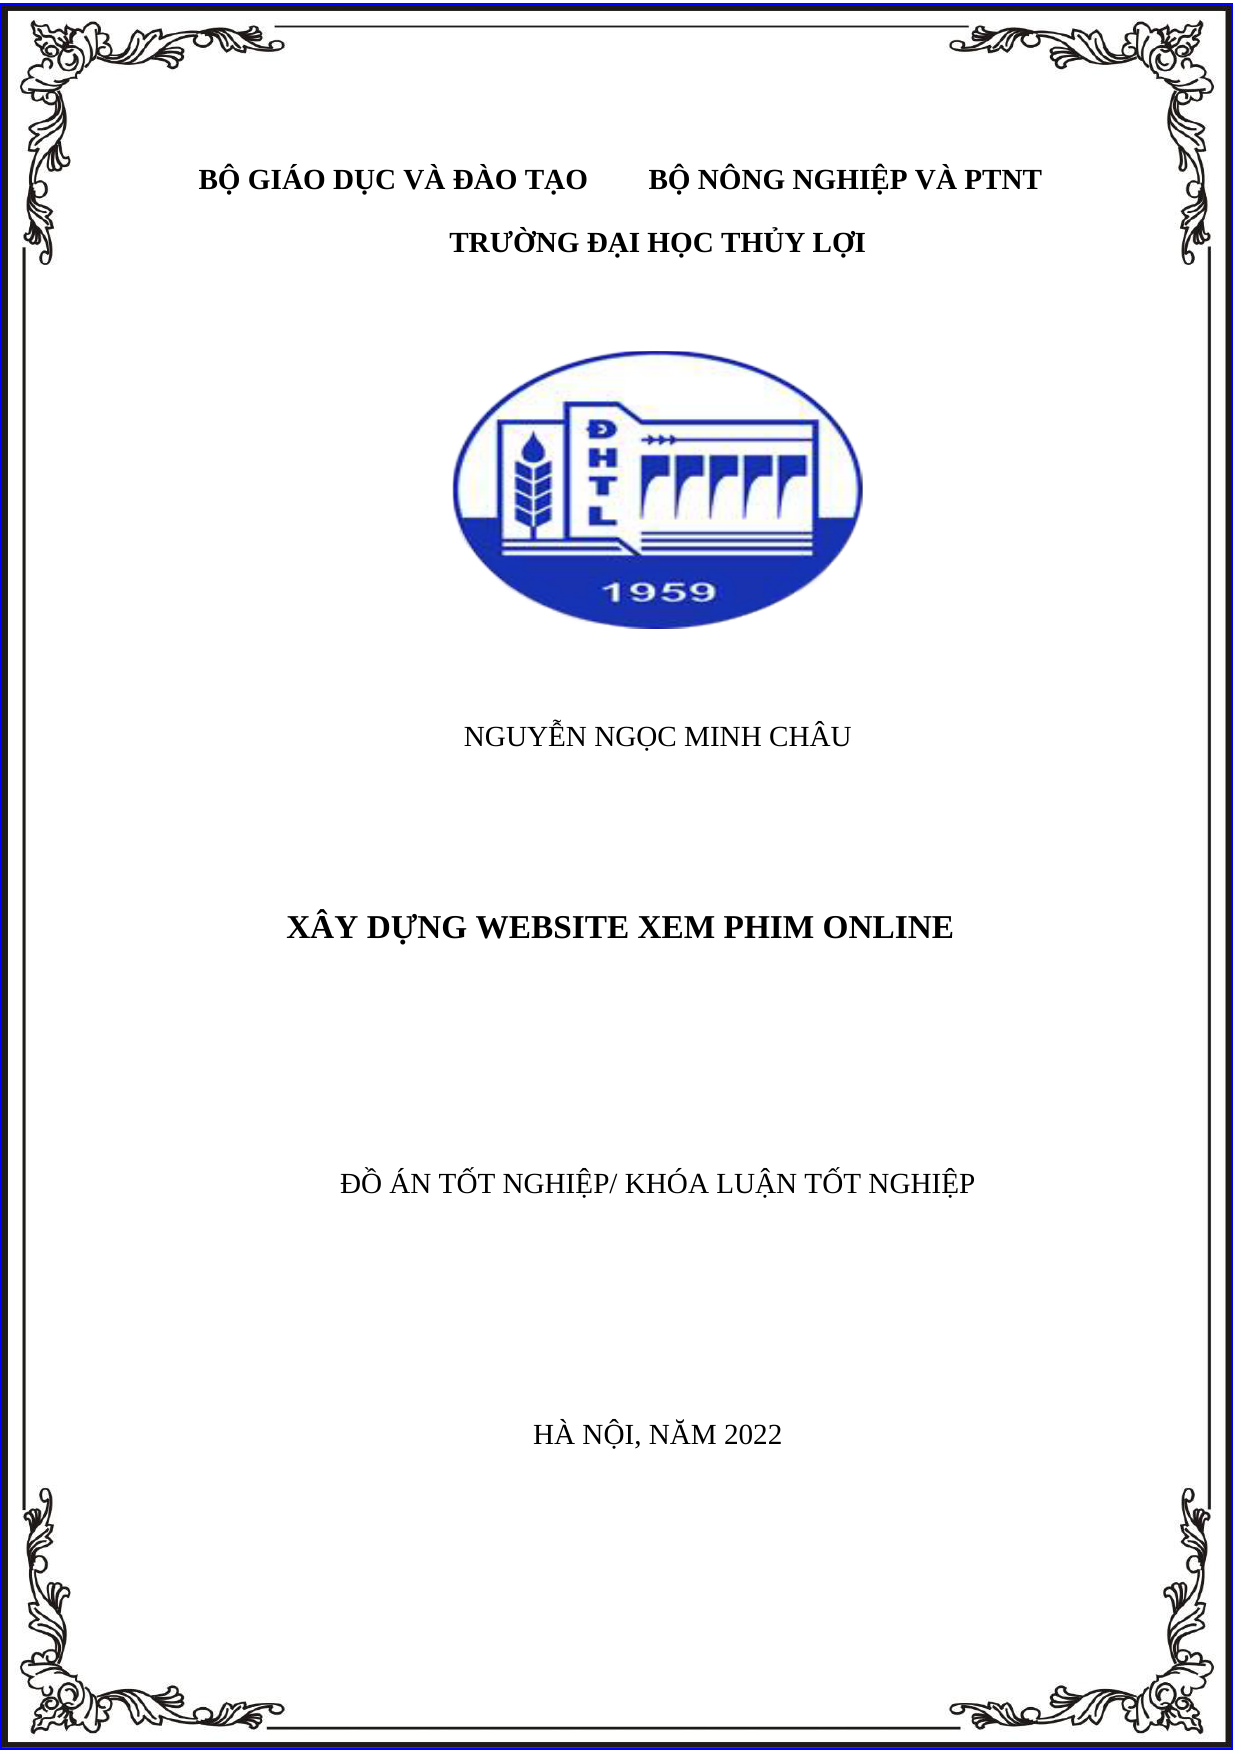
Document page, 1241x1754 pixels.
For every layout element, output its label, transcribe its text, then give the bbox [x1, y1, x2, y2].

text ĐỒ ÁN TỐT NGHIỆP/ KHÓA LUẬN TỐT NGHIỆP [150, 1166, 1090, 1200]
text HÀ NỘI, NĂM 2022 [150, 1417, 1090, 1451]
text TRƯỜNG ĐẠI HỌC THỦY LỢI [150, 225, 1090, 259]
picture [2, 5, 1231, 1748]
text BỘ GIÁO DỤC VÀ ĐÀO TẠO BỘ NÔNG NGHIỆP VÀ PTNT [150, 162, 1090, 196]
text NGUYỄN NGỌC MINH CHÂU [150, 719, 1090, 753]
text XÂY DỰNG WEBSITE XEM PHIM ONLINE [150, 908, 1090, 946]
